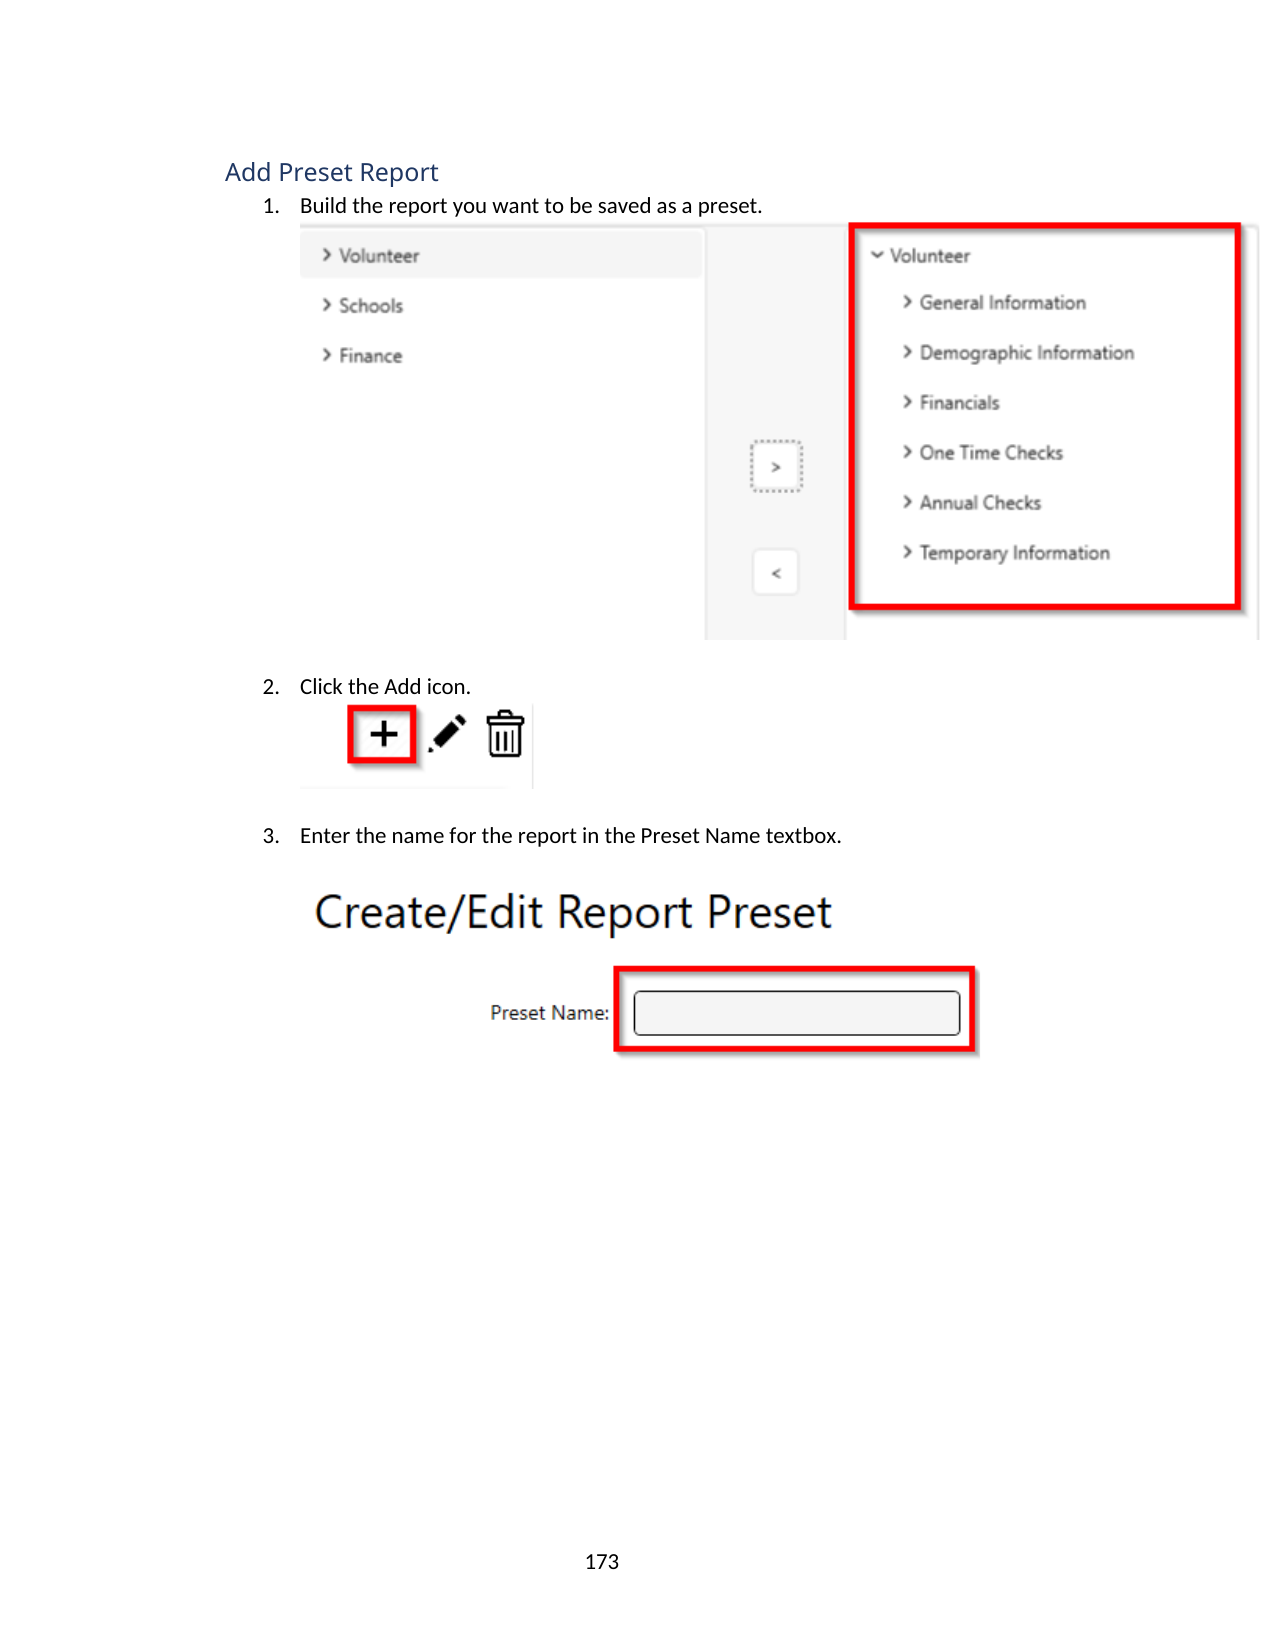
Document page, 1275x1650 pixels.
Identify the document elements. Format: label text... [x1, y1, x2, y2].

picture [300, 851, 981, 1068]
list Enter the name for the report in the Preset Name textbox. [262, 821, 1125, 849]
list Build the report you want to be saved as a preset. [262, 191, 1125, 219]
subtitle Add Preset Report [187, 154, 1125, 188]
picture [300, 221, 1260, 640]
list Click the Add icon. [262, 672, 1125, 700]
picture [300, 702, 534, 789]
